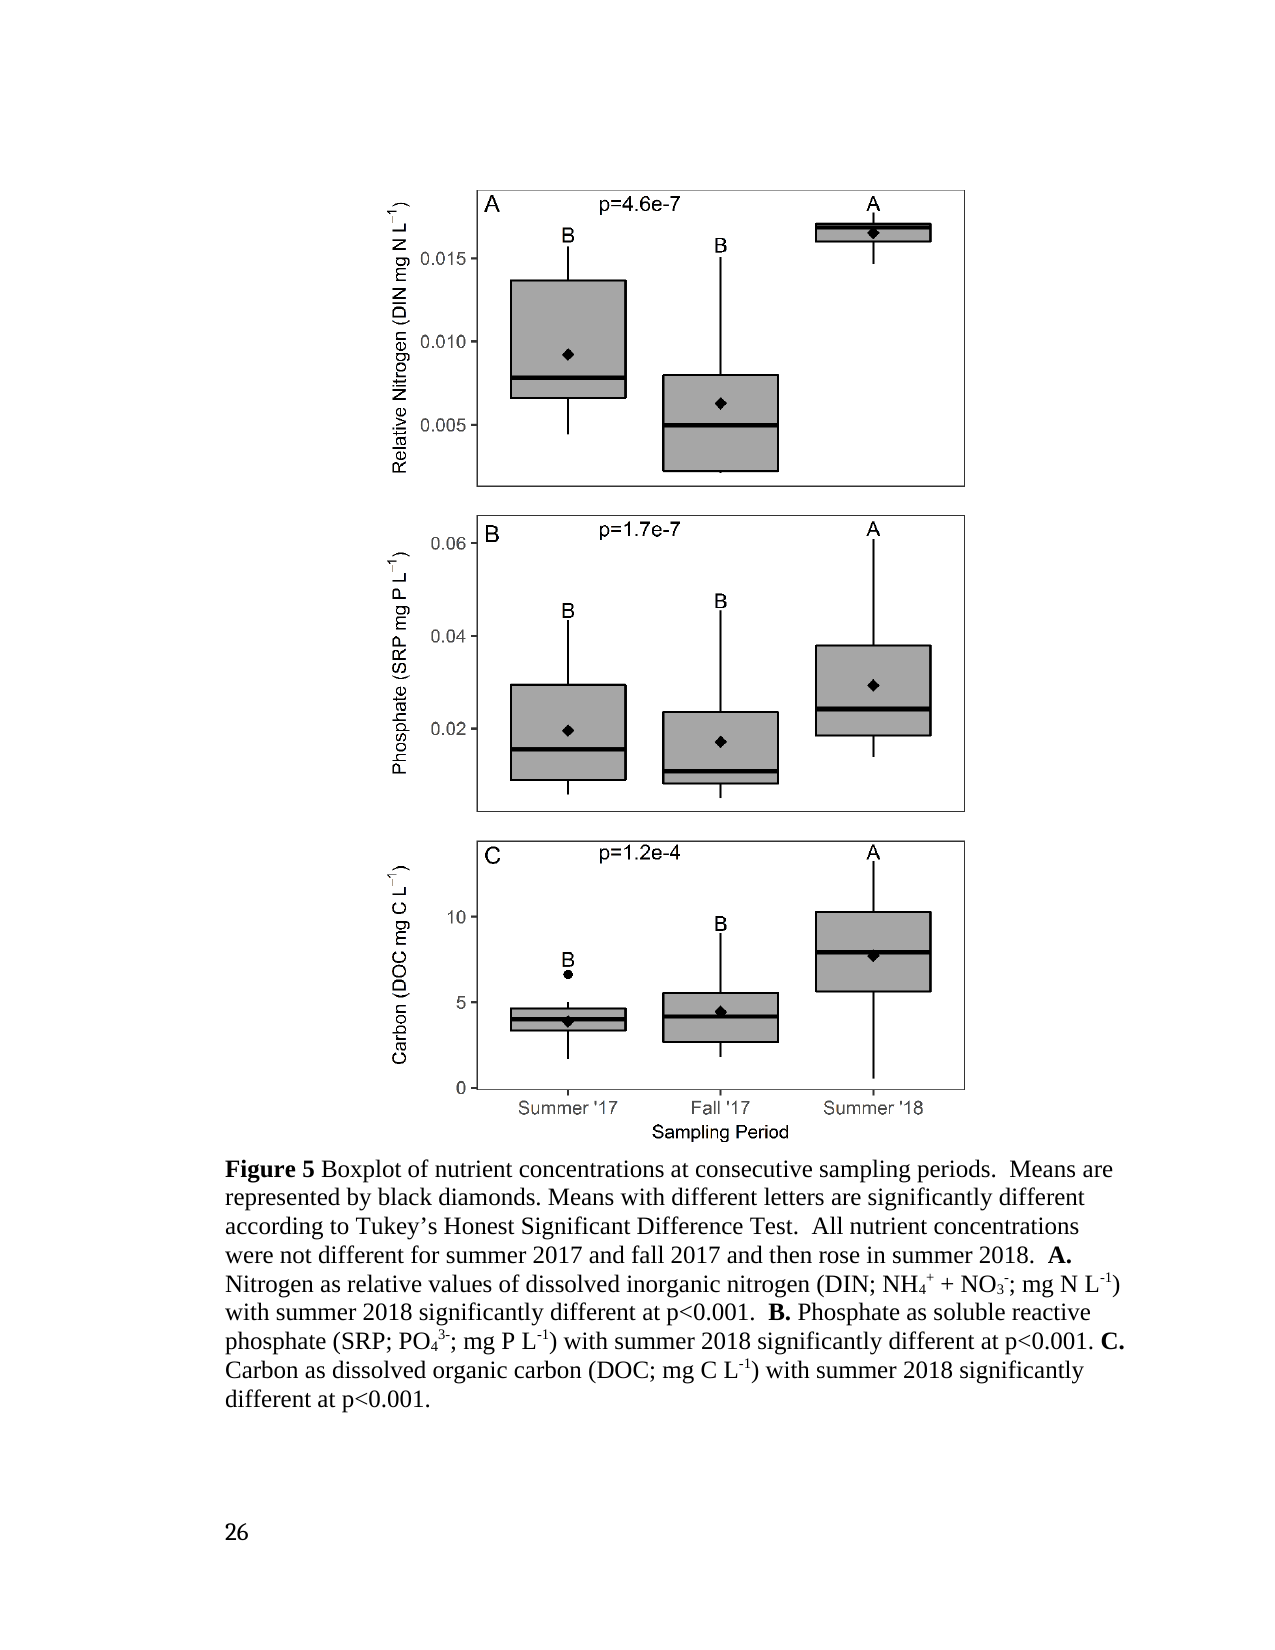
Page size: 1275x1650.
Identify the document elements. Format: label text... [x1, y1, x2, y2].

text Figure 5 Boxplot of nutrient concentrations at consecutive sampling periods. Means are represented by black diamonds. Means with different letters are significantly different according to Tukey’s Honest Significant Difference Test. All nutrient concentrations were not different for summer 2017 and fall 2017 and then rose in summer 2018. A. Nitrogen as relative values of dissolved inorganic nitrogen (DIN; NH4+ + NO3-; mg N L-1) with summer 2018 significantly different at p<0.001. B. Phosphate as soluble reactive phosphate (SRP; PO43-; mg P L-1) with summer 2018 significantly different at p<0.001. C. Carbon as dissolved organic carbon (DOC; mg C L-1) with summer 2018 significantly different at p<0.001. [225, 1154, 1125, 1412]
picture [375, 178, 976, 1154]
